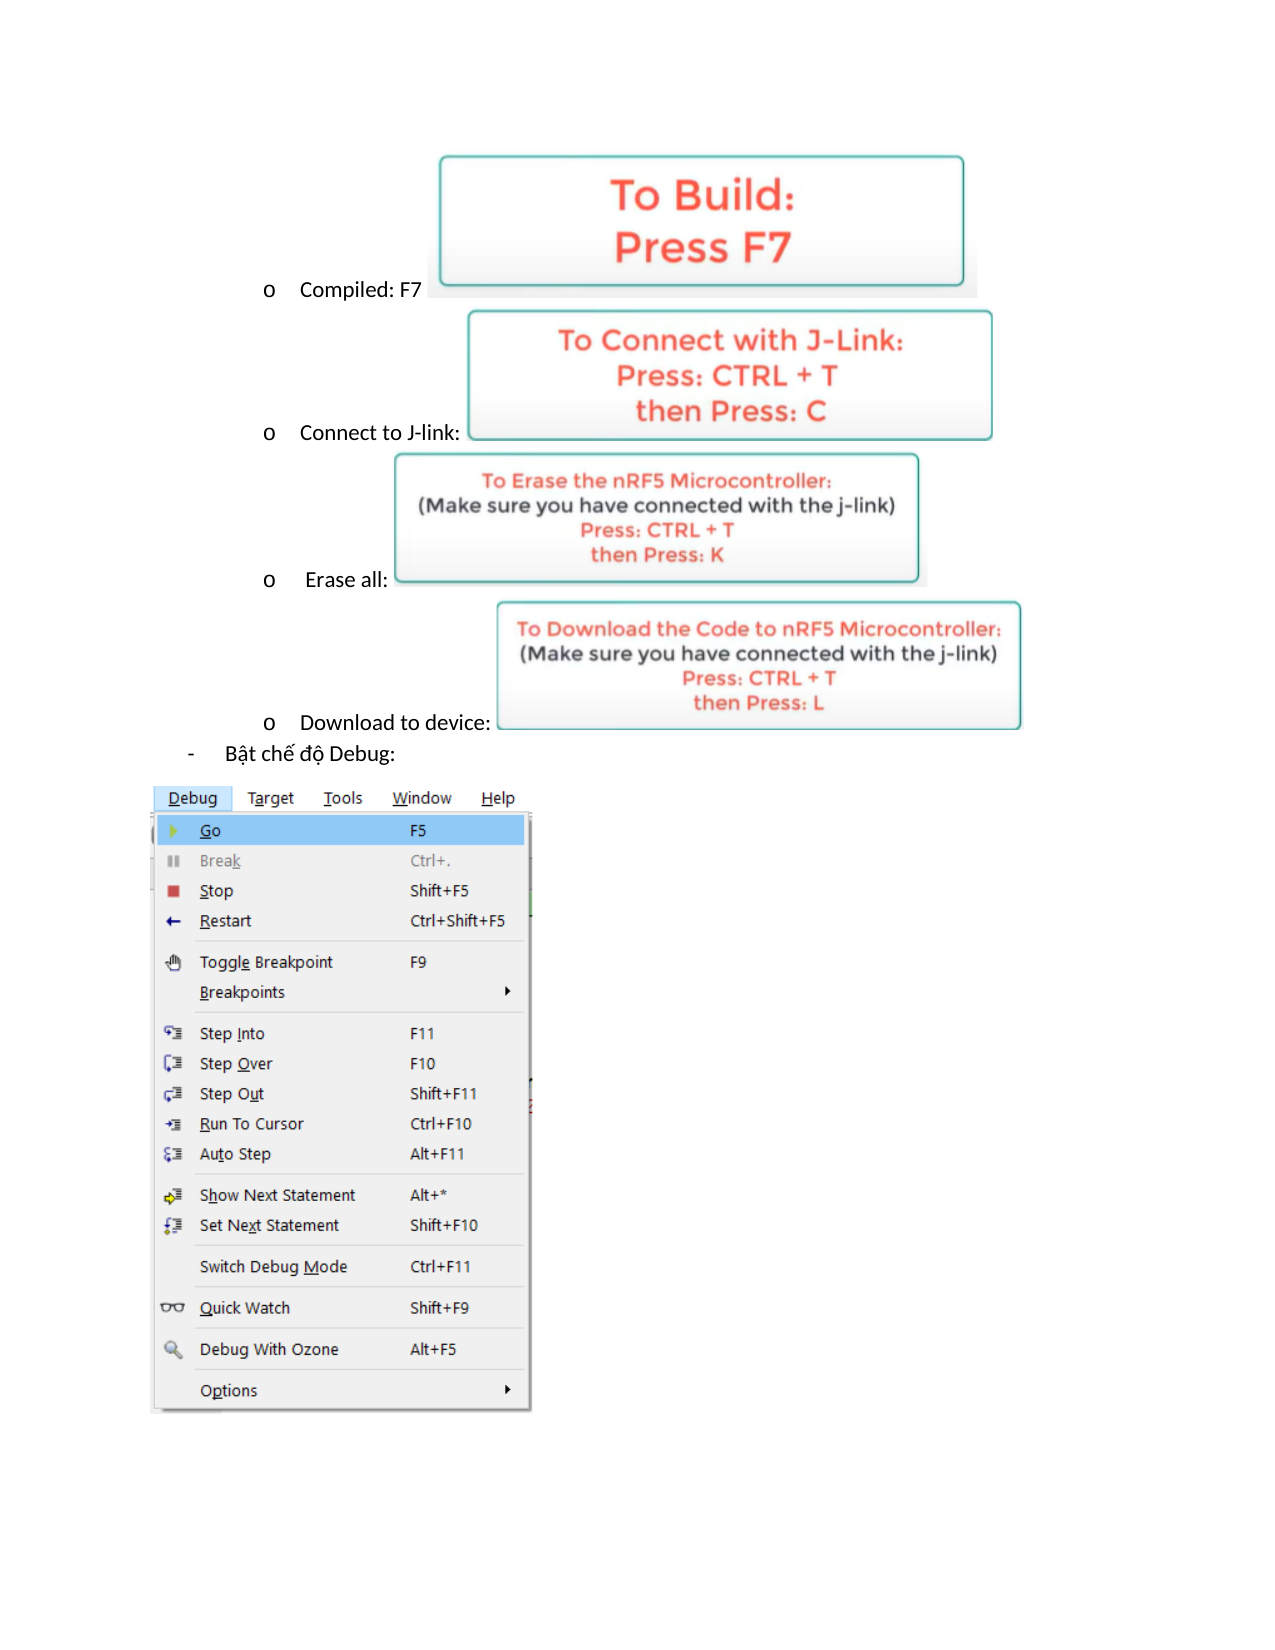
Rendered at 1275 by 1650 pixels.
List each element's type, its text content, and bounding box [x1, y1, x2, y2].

picture [427, 150, 978, 298]
list Bật chế độ Debug: [187, 739, 1125, 767]
picture [393, 449, 928, 587]
picture [466, 306, 994, 441]
picture [150, 786, 533, 1414]
picture [496, 596, 1024, 730]
